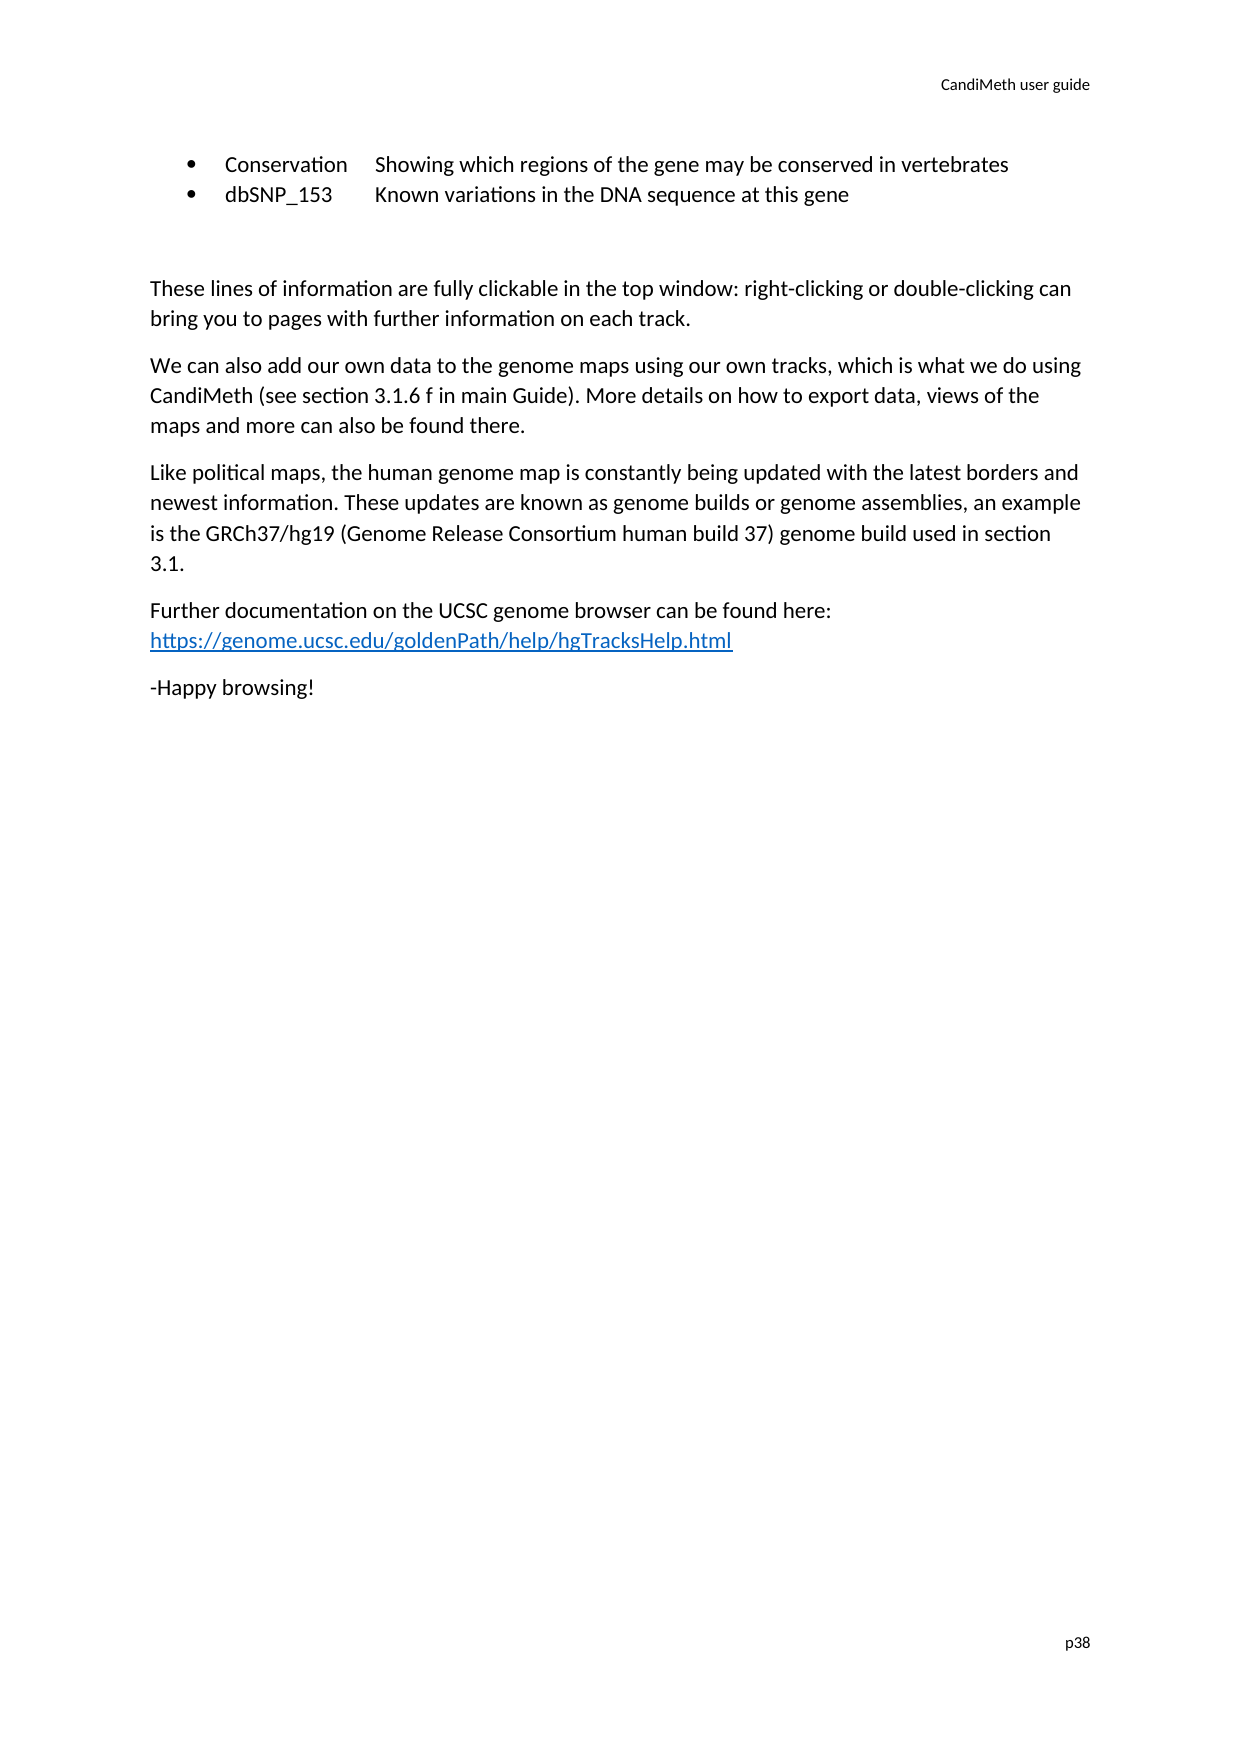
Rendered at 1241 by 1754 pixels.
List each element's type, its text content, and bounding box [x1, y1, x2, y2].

text Further documentation on the UCSC genome browser can be found here: https://genome.ucsc.edu/goldenPath/help/hgTracksHelp.html [150, 596, 1090, 654]
text These lines of information are fully clickable in the top window: right-clicking or double-clicking can bring you to pages with further information on each track. [150, 274, 1090, 332]
list dbSNP_153 Known variations in the DNA sequence at this gene [187, 180, 1090, 208]
text -Happy browsing! [150, 673, 1090, 701]
text We can also add our own data to the genome maps using our own tracks, which is what we do using CandiMeth (see section 3.1.6 f in main Guide). More details on how to export data, views of the maps and more can also be found there. [150, 351, 1090, 439]
text Like political maps, the human genome map is constantly being updated with the latest borders and newest information. These updates are known as genome builds or genome assemblies, an example is the GRCh37/hg19 (Genome Release Consortium human build 37) genome build used in section 3.1. [150, 458, 1090, 577]
list Conservation Showing which regions of the gene may be conserved in vertebrates [187, 150, 1090, 178]
